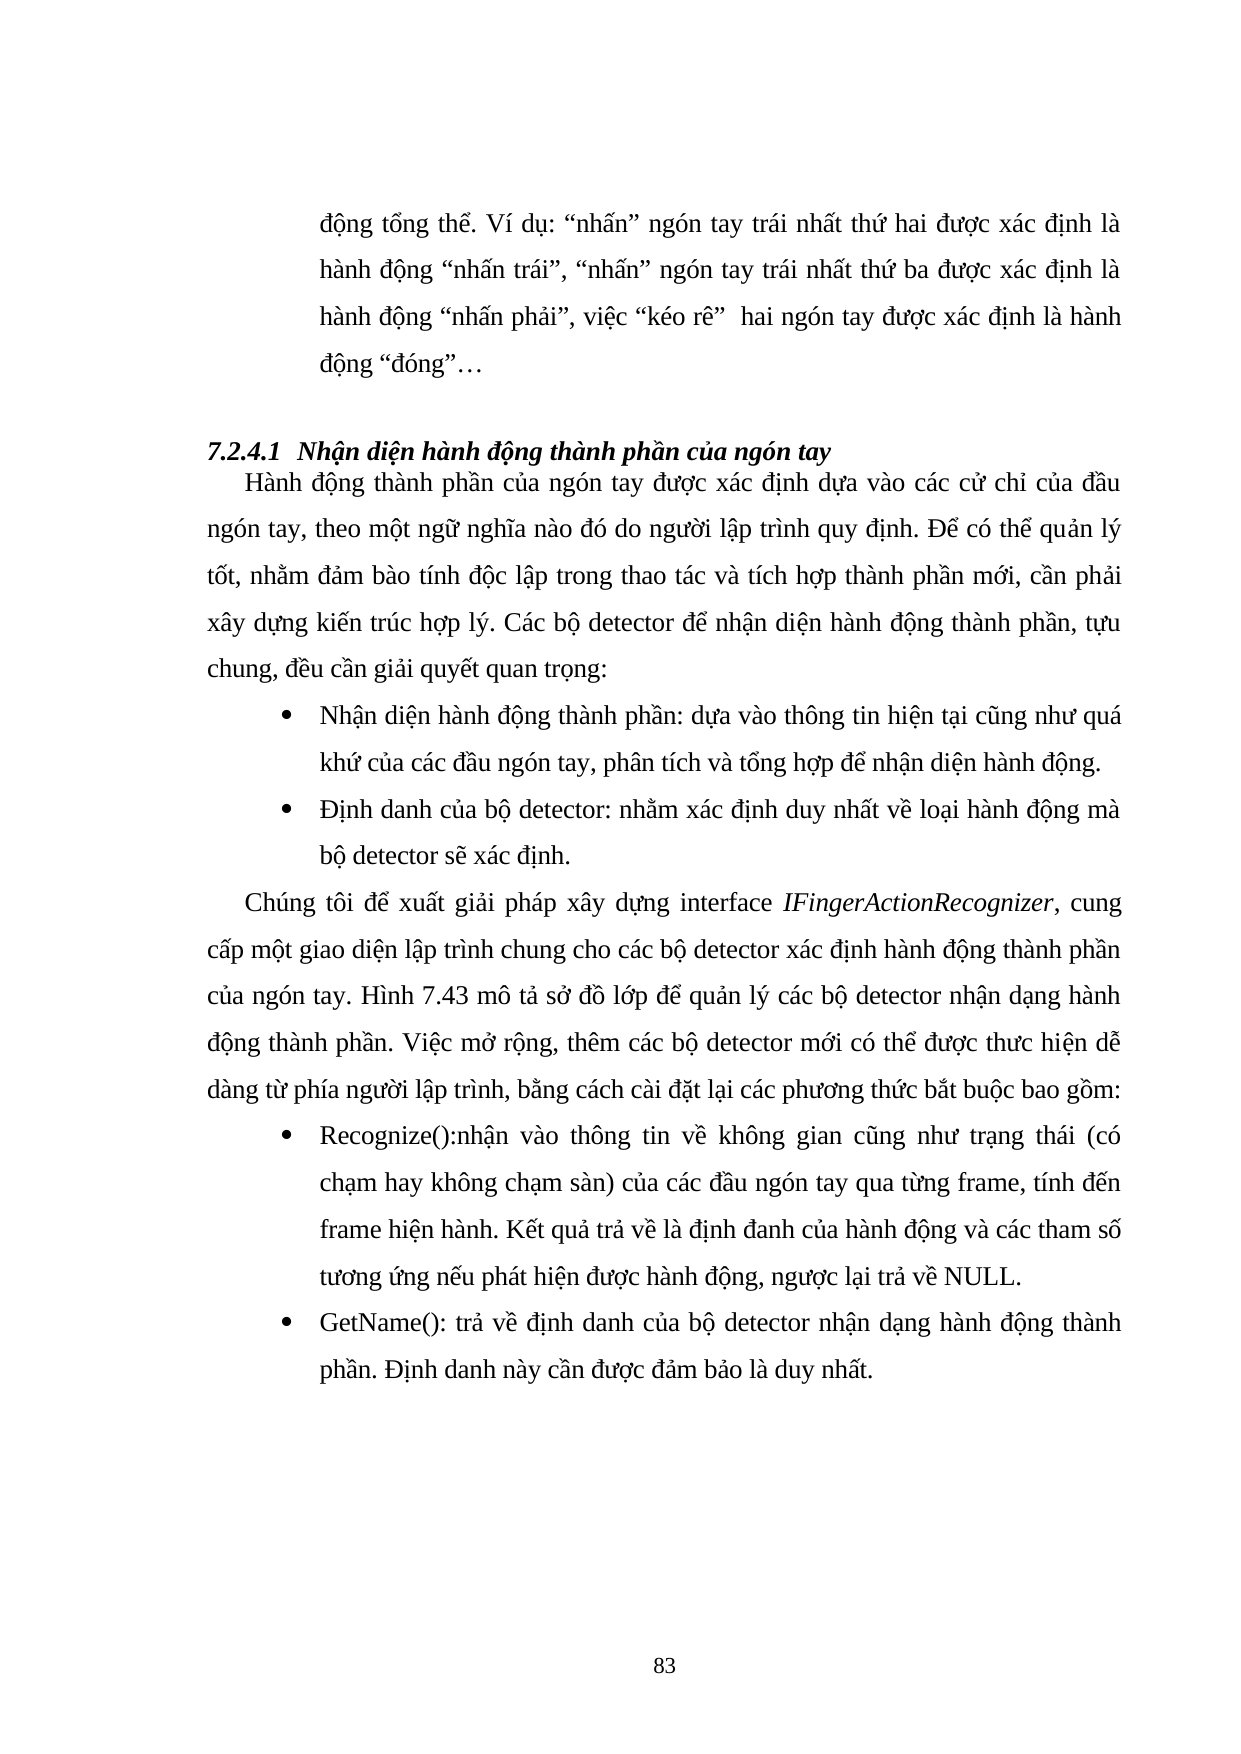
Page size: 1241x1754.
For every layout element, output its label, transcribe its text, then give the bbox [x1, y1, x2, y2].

list Định danh của bộ detector: nhằm xác định duy nhất về loại hành động mà bộ detector sẽ xác định. [282, 793, 1122, 871]
text Hành động thành phần của ngón tay được xác định dựa vào các cử chỉ của đầu ngón tay, theo một ngữ nghĩa nào đó do người lập trình quy định. Để có thể quản lý tốt, nhằm đảm bào tính độc lập trong thao tác và tích hợp thành phần mới, cần phải xây dựng kiến trúc hợp lý. Các bộ detector để nhận diện hành động thành phần, tựu chung, đều cần giải quyết quan trọng: [207, 466, 1122, 684]
list GetName(): trả về định danh của bộ detector nhận dạng hành động thành phần. Định danh này cần được đảm bảo là duy nhất. [282, 1306, 1122, 1384]
list Recognize():nhận vào thông tin về không gian cũng như trạng thái (có chạm hay không chạm sàn) của các đầu ngón tay qua từng frame, tính đến frame hiện hành. Kết quả trả về là định đanh của hành động và các tham số tương ứng nếu phát hiện được hành động, ngược lại trả về NULL. [282, 1119, 1122, 1291]
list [282, 207, 1122, 378]
subtitle Nhận diện hành động thành phần của ngón tay [207, 435, 1122, 466]
list Nhận diện hành động thành phần: dựa vào thông tin hiện tại cũng như quá khứ của các đầu ngón tay, phân tích và tổng hợp để nhận diện hành động. [282, 699, 1122, 777]
